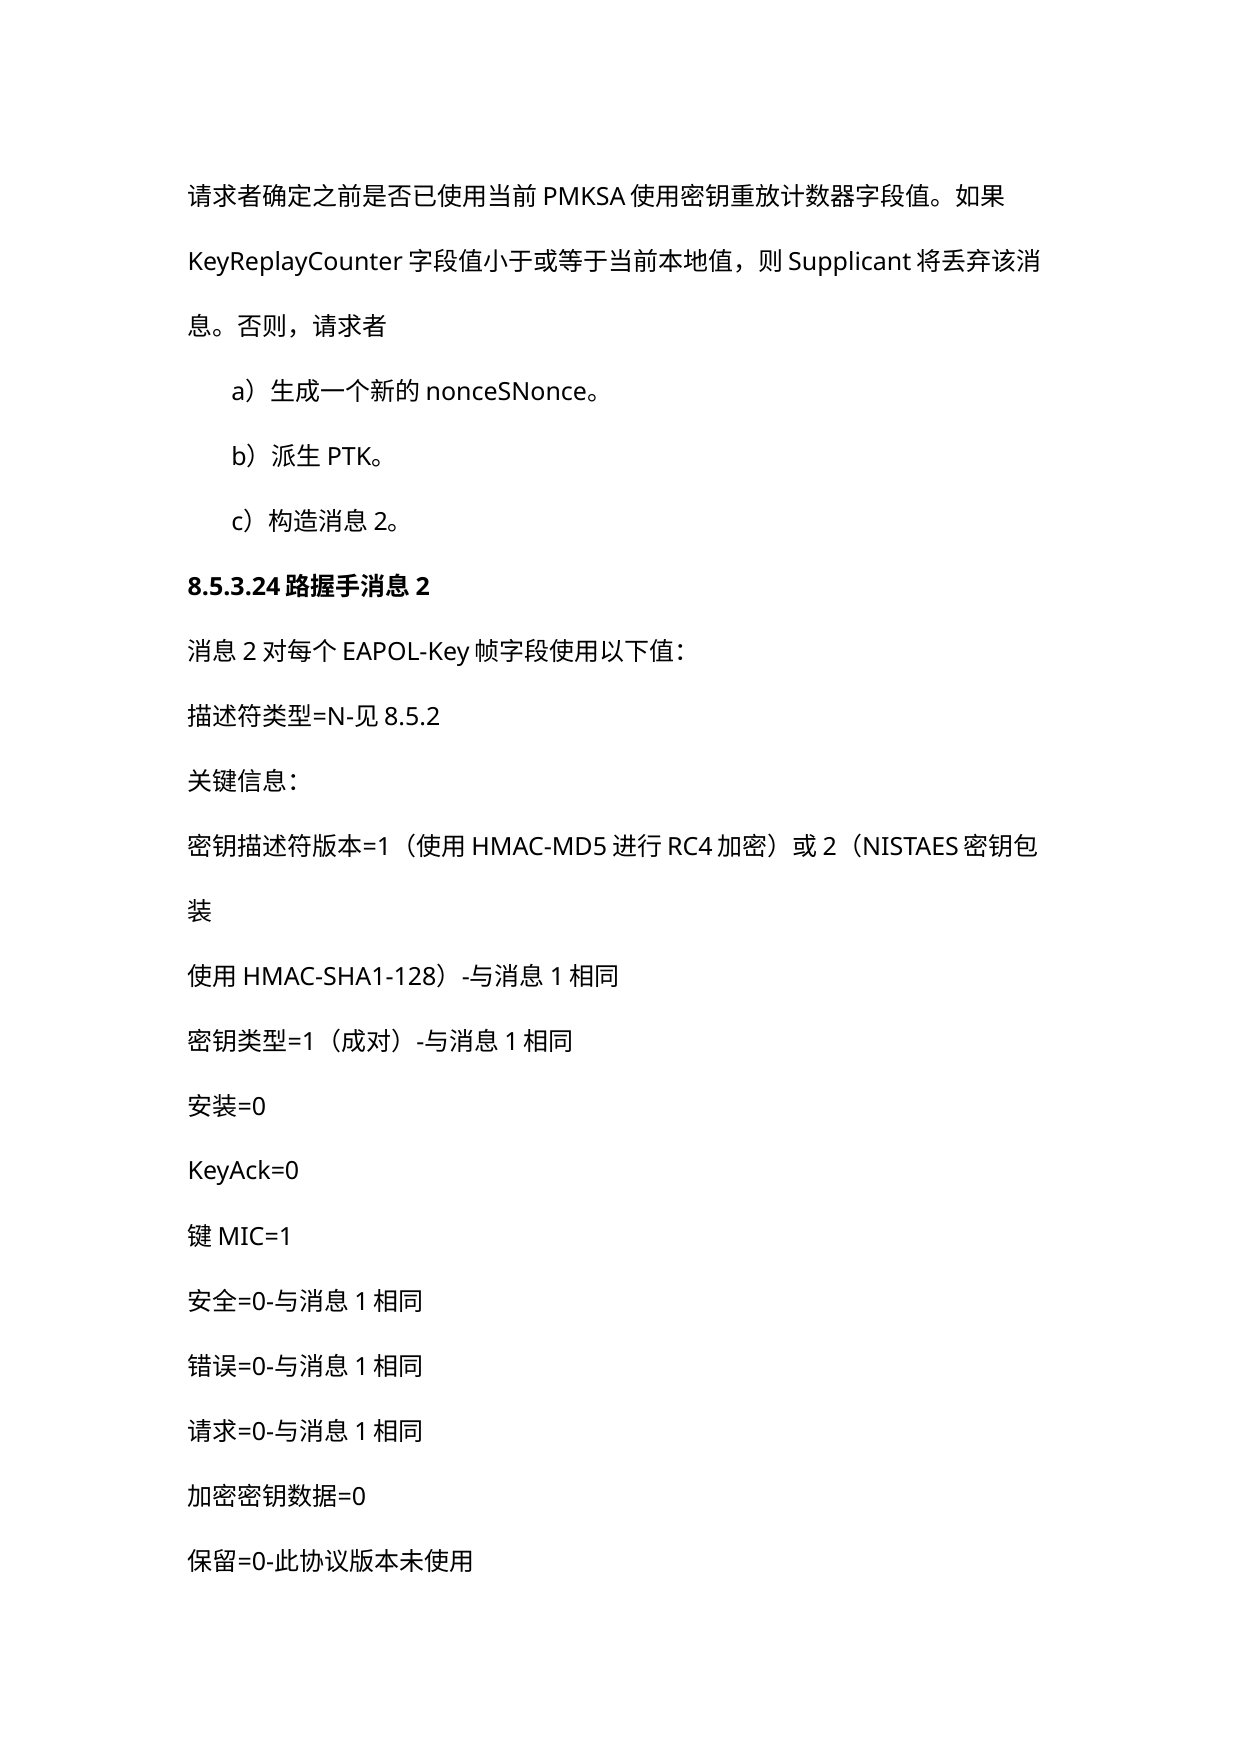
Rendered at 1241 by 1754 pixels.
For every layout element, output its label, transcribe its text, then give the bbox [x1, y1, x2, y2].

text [187, 162, 1053, 357]
text b）派生PTK。 [187, 422, 1053, 487]
text 加密密钥数据=0 [187, 1462, 1053, 1527]
text 请求=0-与消息1相同 [187, 1397, 1053, 1462]
text 密钥类型=1（成对）-与消息1相同 [187, 1007, 1053, 1072]
text 描述符类型=N-见8.5.2 [187, 682, 1053, 747]
text 安全=0-与消息1相同 [187, 1267, 1053, 1332]
text 密钥描述符版本=1（使用HMAC-MD5进行RC4加密）或2（NISTAES密钥包装 [187, 812, 1053, 942]
text 保留=0-此协议版本未使用 [187, 1527, 1053, 1592]
text 安装=0 [187, 1072, 1053, 1137]
text 8.5.3.24路握手消息2 [187, 552, 1053, 617]
text 键MIC=1 [187, 1202, 1053, 1267]
text 消息2对每个EAPOL-Key帧字段使用以下值： [187, 617, 1053, 682]
text 错误=0-与消息1相同 [187, 1332, 1053, 1397]
text c）构造消息2。 [187, 487, 1053, 552]
text KeyAck=0 [187, 1137, 1053, 1202]
text 使用HMAC-SHA1-128）-与消息1相同 [187, 942, 1053, 1007]
text a）生成一个新的nonceSNonce。 [187, 357, 1053, 422]
text 关键信息： [187, 747, 1053, 812]
